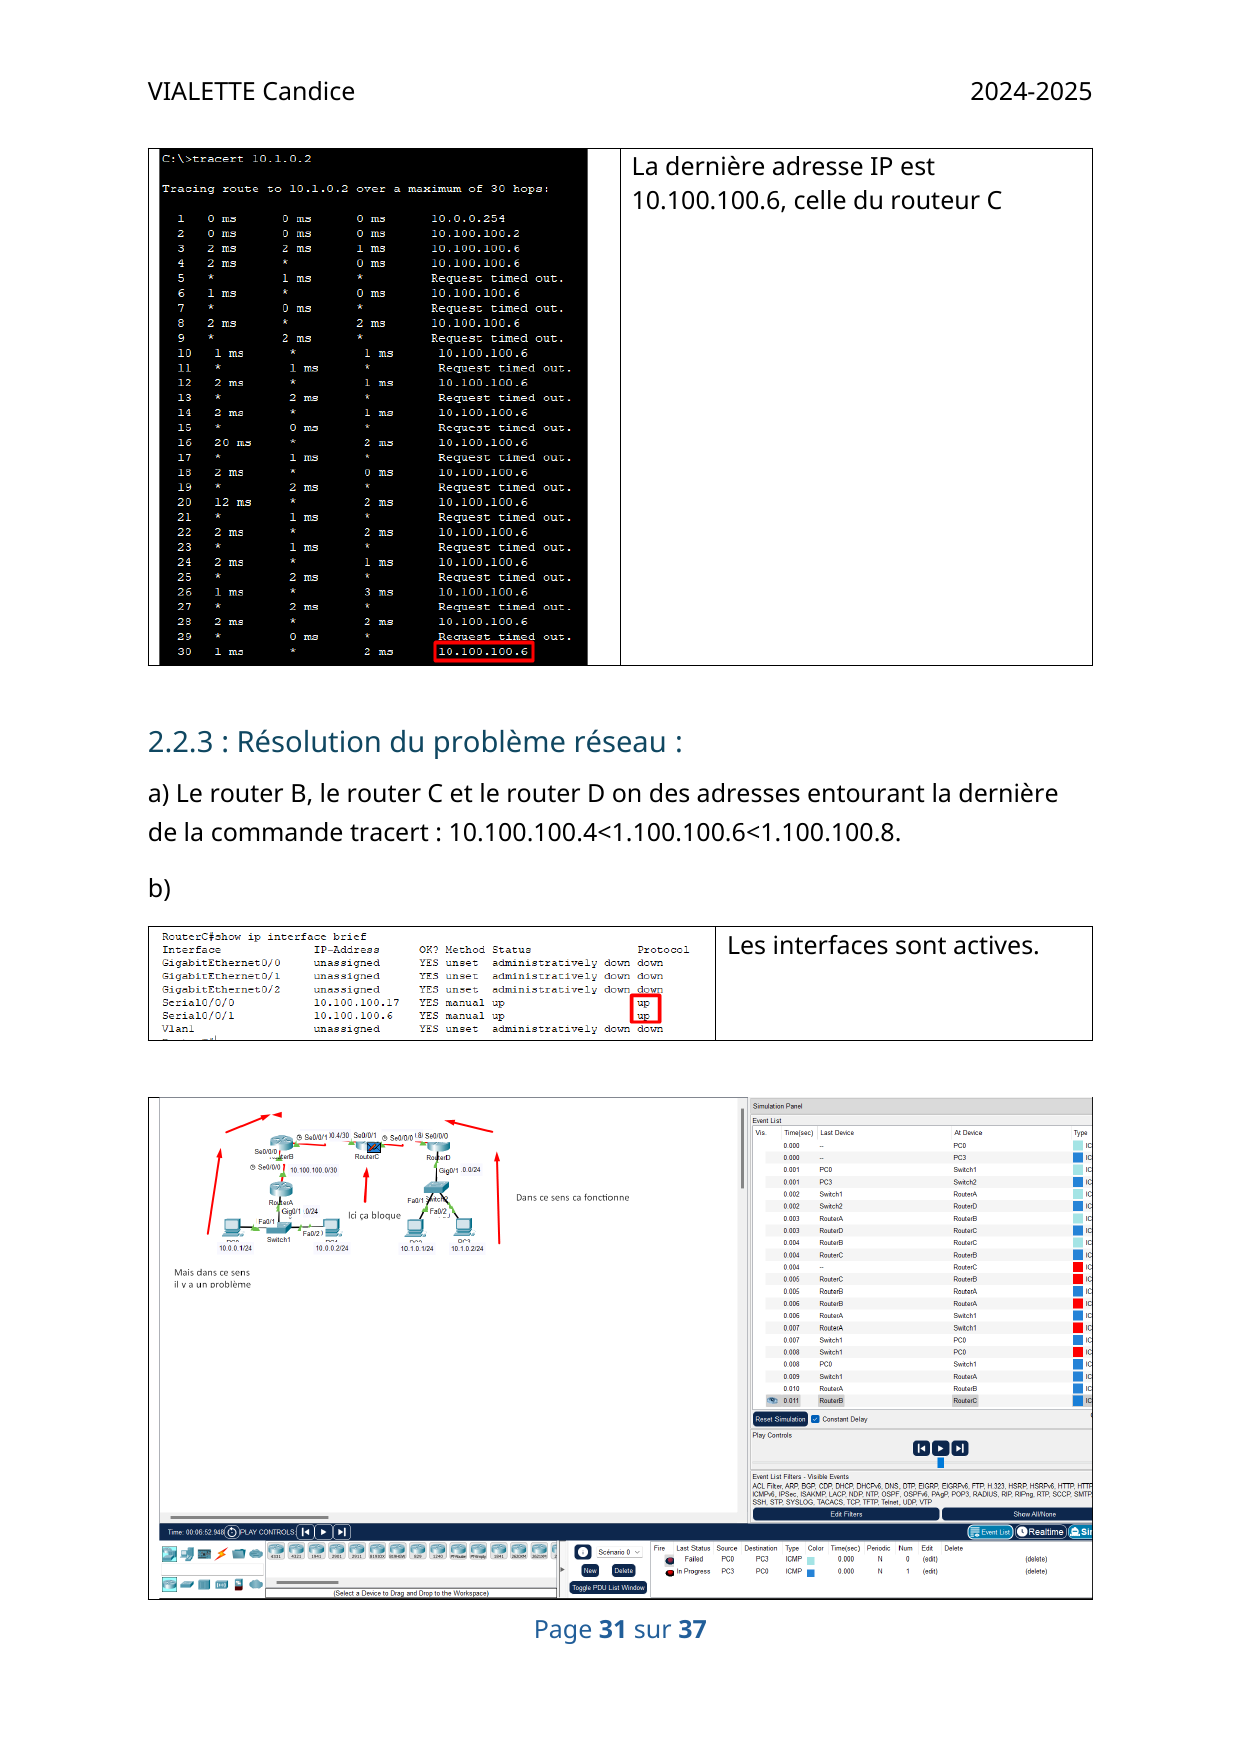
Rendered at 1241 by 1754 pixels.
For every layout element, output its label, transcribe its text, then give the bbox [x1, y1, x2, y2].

text b) [148, 870, 1093, 904]
table_header [149, 927, 159, 1040]
table_header [705, 927, 715, 1040]
picture [159, 148, 588, 665]
picture [159, 1097, 1093, 1599]
table_header [149, 149, 159, 664]
subtitle 2.2.3 : Résolution du problème réseau : [148, 721, 1093, 761]
picture [159, 927, 705, 1040]
table_header [149, 1098, 159, 1599]
text a) Le router B, le router C et le router D on des adresses entourant la dernière de la commande tracert : 10.100.100.4<1.100.100.6<1.100.100.8. [148, 775, 1093, 849]
picture [1083, 1529, 1093, 1534]
table_header La dernière adresse IP est 10.100.100.6, celle du routeur C [621, 149, 1092, 664]
table_header [588, 149, 620, 664]
table_header Les interfaces sont actives. [716, 927, 1092, 1040]
